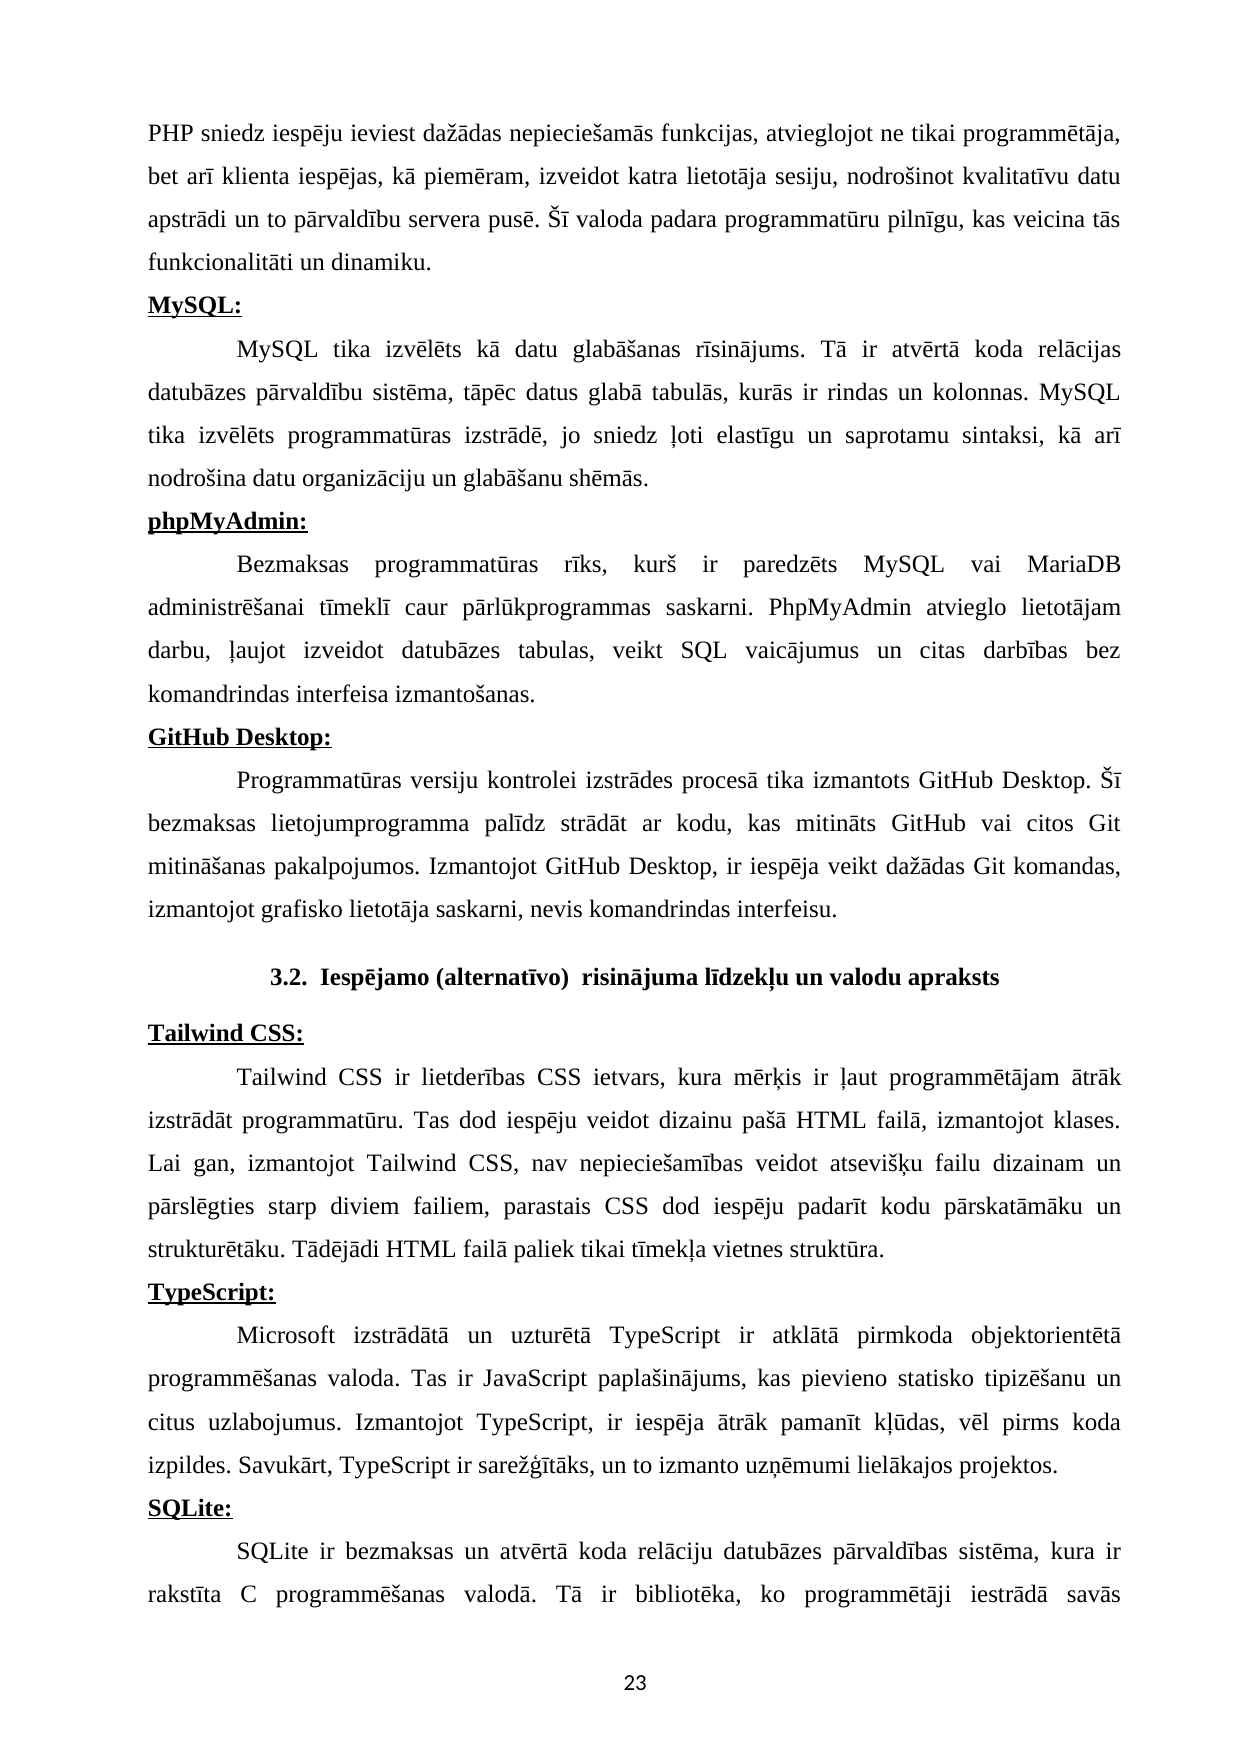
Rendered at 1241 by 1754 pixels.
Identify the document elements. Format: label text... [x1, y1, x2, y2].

text TypeScript: [148, 1277, 1122, 1306]
subtitle 3.2. Iespējamo (alternatīvo) risinājuma līdzekļu un valodu apraksts [148, 962, 1122, 991]
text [148, 118, 1122, 276]
text GitHub Desktop: [148, 722, 1122, 751]
text Tailwind CSS ir lietderības CSS ietvars, kura mērķis ir ļaut programmētājam ātrāk izstrādāt programmatūru. Tas dod iespēju veidot dizainu pašā HTML failā, izmantojot klases. Lai gan, izmantojot Tailwind CSS, nav nepieciešamības veidot atsevišķu failu dizainam un pārslēgties starp diviem failiem, parastais CSS dod iespēju padarīt kodu pārskatāmāku un strukturētāku. Tādējādi HTML failā paliek tikai tīmekļa vietnes struktūra. [148, 1062, 1122, 1263]
text phpMyAdmin: [148, 506, 1122, 535]
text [148, 1536, 1122, 1608]
text Programmatūras versiju kontrolei izstrādes procesā tika izmantots GitHub Desktop. Šī bezmaksas lietojumprogramma palīdz strādāt ar kodu, kas mitināts GitHub vai citos Git mitināšanas pakalpojumos. Izmantojot GitHub Desktop, ir iespēja veikt dažādas Git komandas, izmantojot grafisko lietotāja saskarni, nevis komandrindas interfeisu. [148, 765, 1122, 923]
text Tailwind CSS: [148, 1018, 1122, 1047]
text SQLite: [148, 1493, 1122, 1522]
text MySQL: [148, 291, 1122, 319]
text Bezmaksas programmatūras rīks, kurš ir paredzēts MySQL vai MariaDB administrēšanai tīmeklī caur pārlūkprogrammas saskarni. PhpMyAdmin atvieglo lietotājam darbu, ļaujot izveidot datubāzes tabulas, veikt SQL vaicājumus un citas darbības bez komandrindas interfeisa izmantošanas. [148, 549, 1122, 707]
text Microsoft izstrādātā un uzturētā TypeScript ir atklātā pirmkoda objektorientētā programmēšanas valoda. Tas ir JavaScript paplašinājums, kas pievieno statisko tipizēšanu un citus uzlabojumus. Izmantojot TypeScript, ir iespēja ātrāk pamanīt kļūdas, vēl pirms koda izpildes. Savukārt, TypeScript ir sarežģītāks, un to izmanto uzņēmumi lielākajos projektos. [148, 1320, 1122, 1478]
text MySQL tika izvēlēts kā datu glabāšanas rīsinājums. Tā ir atvērtā koda relācijas datubāzes pārvaldību sistēma, tāpēc datus glabā tabulās, kurās ir rindas un kolonnas. MySQL tika izvēlēts programmatūras izstrādē, jo sniedz ļoti elastīgu un saprotamu sintaksi, kā arī nodrošina datu organizāciju un glabāšanu shēmās. [148, 334, 1122, 492]
